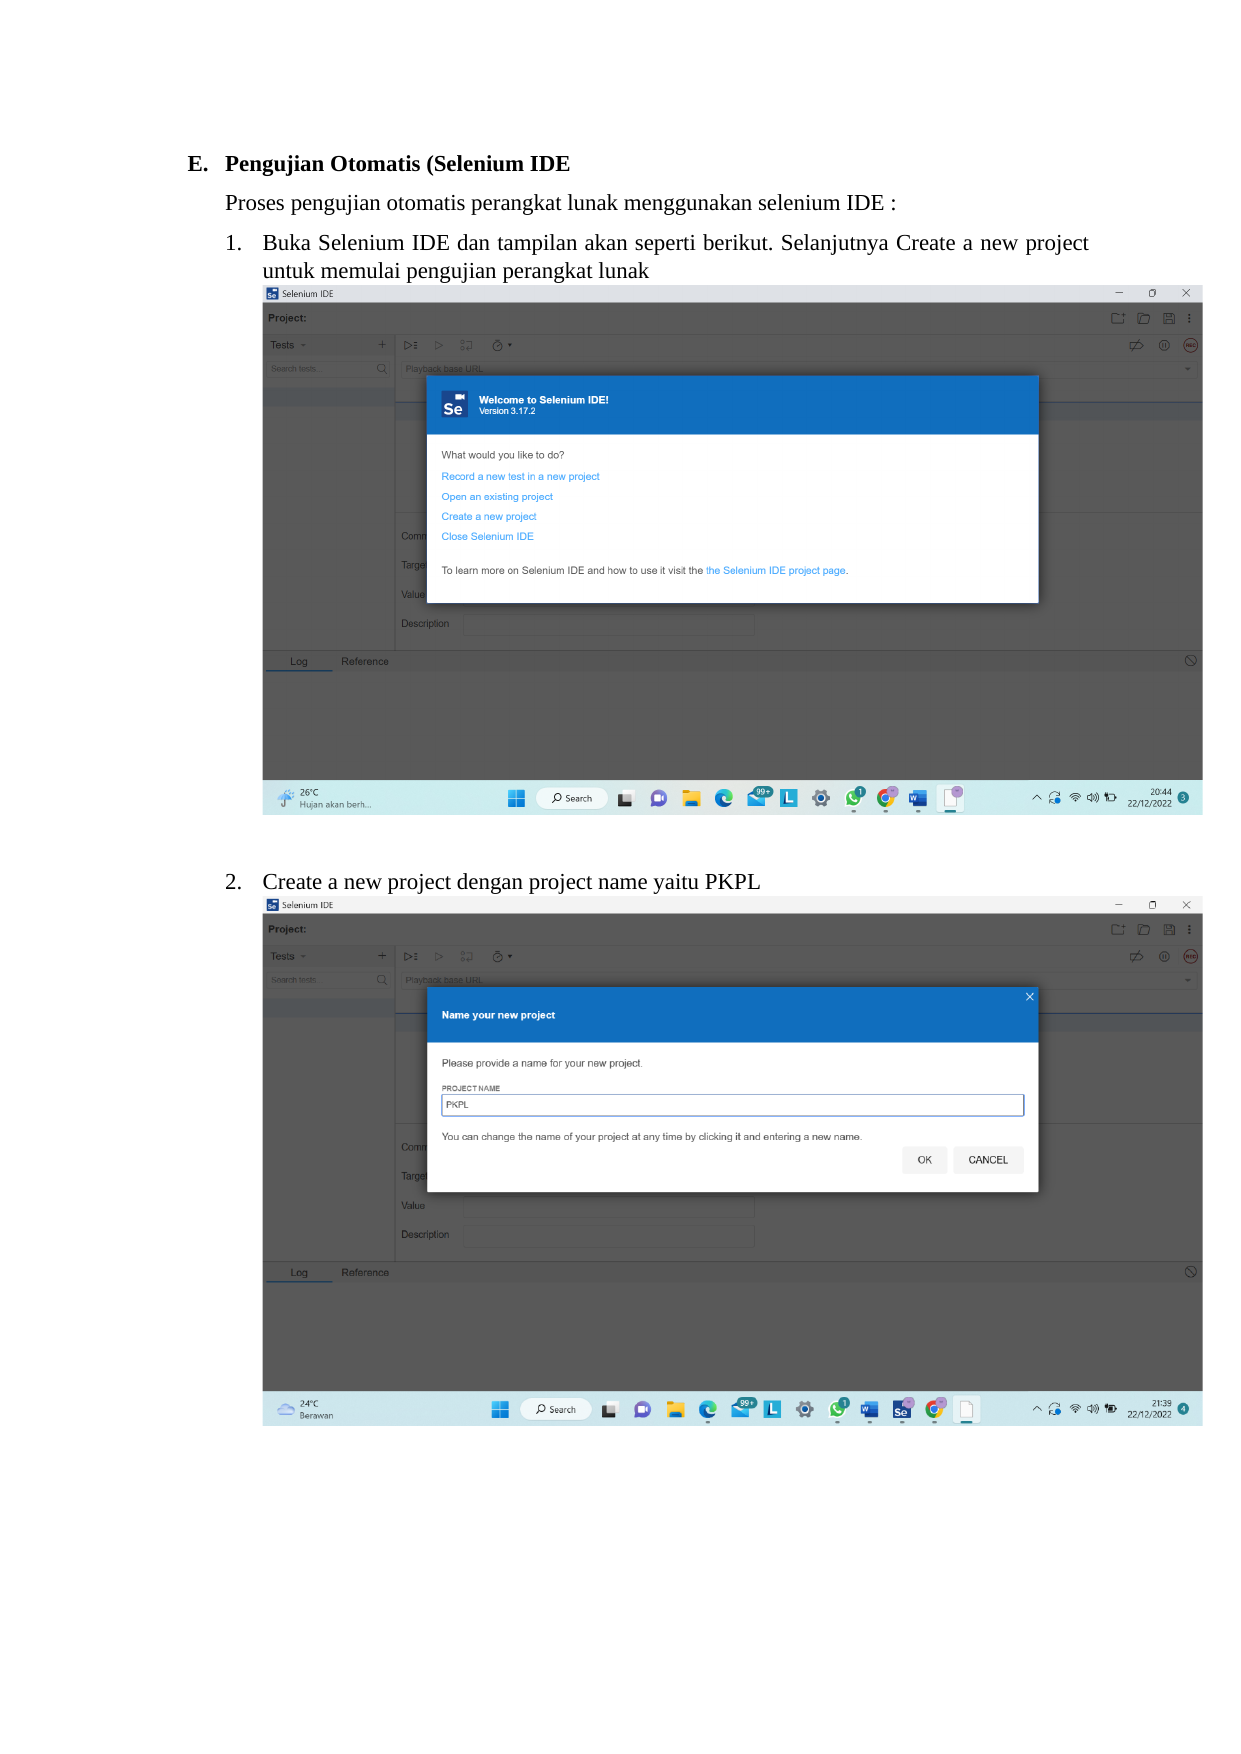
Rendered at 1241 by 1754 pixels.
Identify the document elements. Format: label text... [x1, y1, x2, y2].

list Pengujian Otomatis (Selenium IDE [187, 150, 1090, 176]
picture [262, 896, 1203, 1426]
list Create a new project dengan project name yaitu PKPL [225, 868, 1090, 894]
list Buka Selenium IDE dan tampilan akan seperti berikut. Selanjutnya Create a new project untuk memulai pengujian perangkat lunak [225, 229, 1090, 284]
picture [262, 285, 1203, 815]
list Proses pengujian otomatis perangkat lunak menggunakan selenium IDE : [225, 189, 1090, 216]
